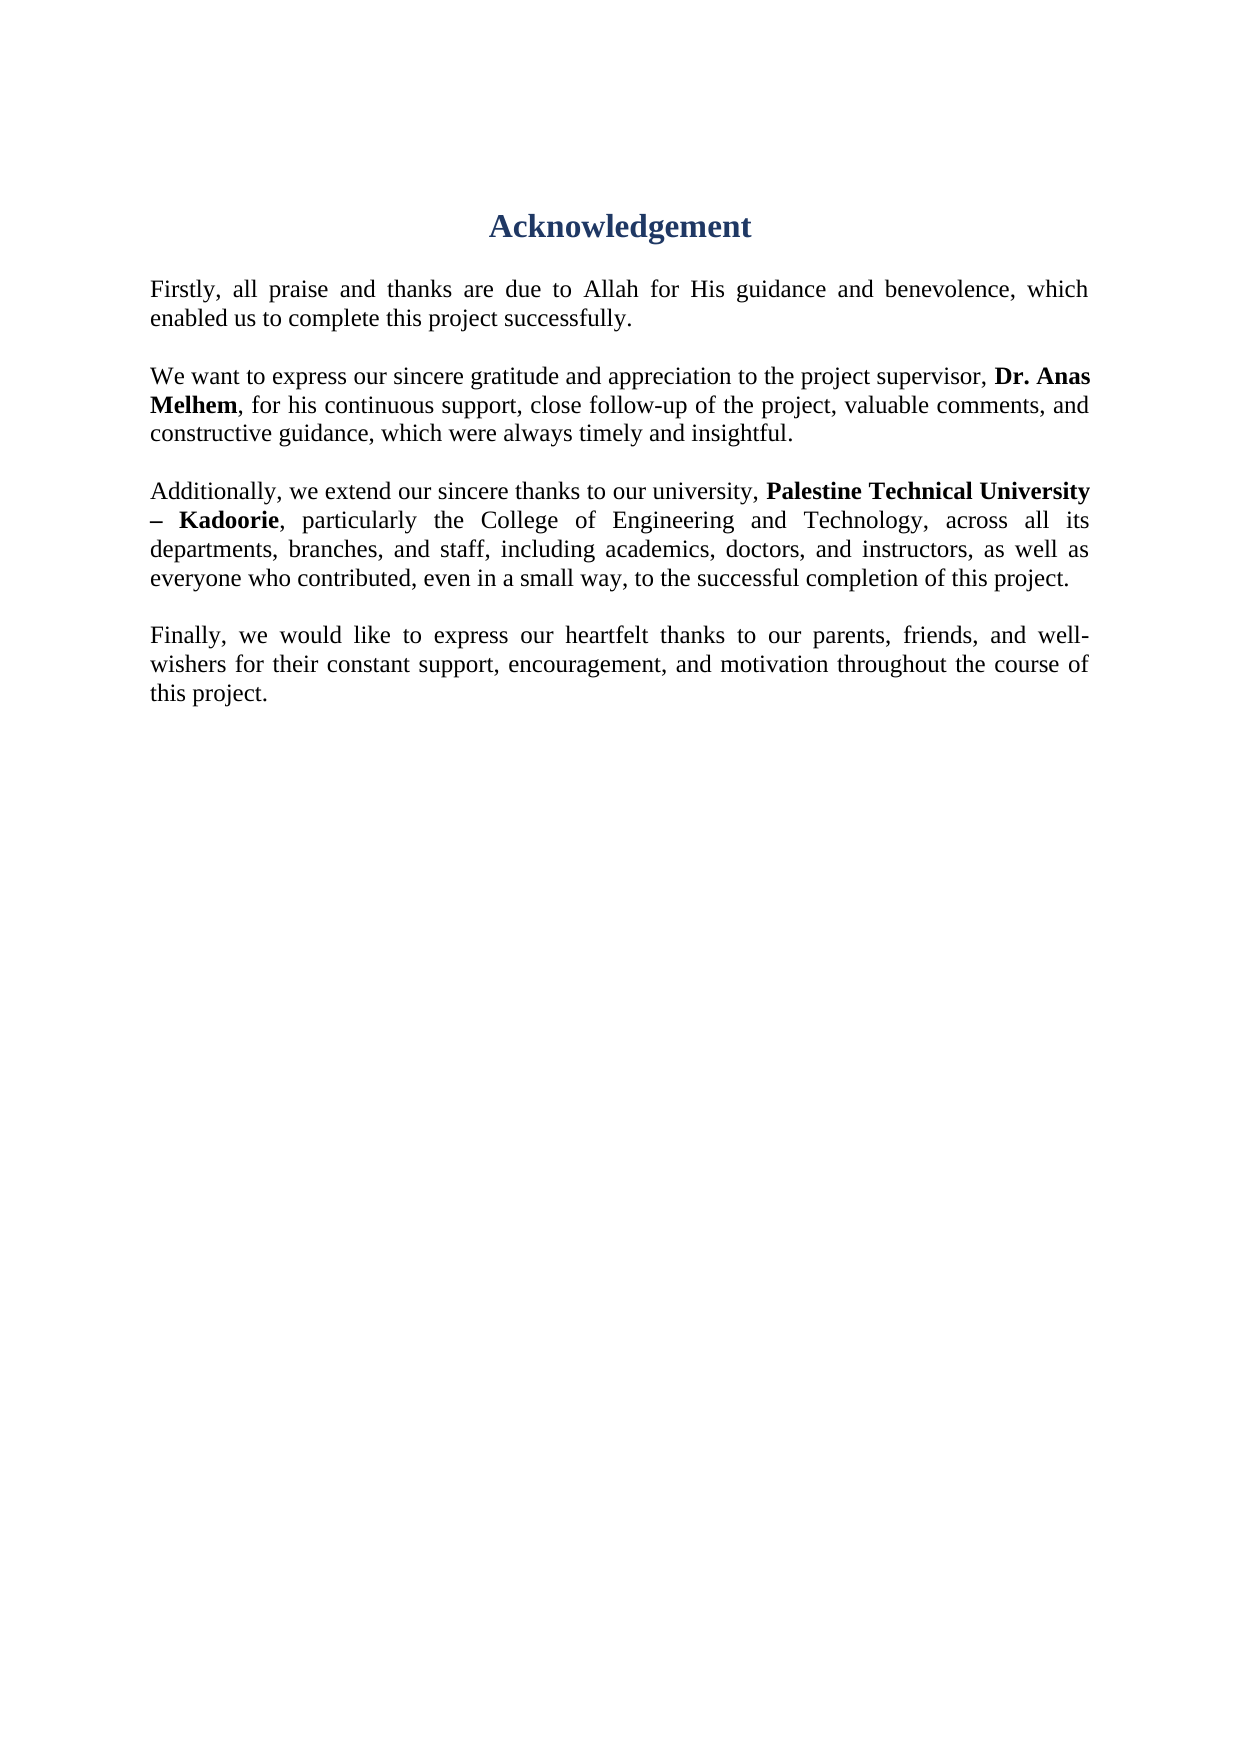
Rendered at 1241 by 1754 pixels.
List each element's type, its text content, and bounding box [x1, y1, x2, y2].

text Firstly, all praise and thanks are due to Allah for His guidance and benevolence, which enabled us to complete this project successfully. [150, 274, 1090, 332]
text Finally, we would like to express our heartfelt thanks to our parents, friends, and well-wishers for their constant support, encouragement, and motivation throughout the course of this project. [150, 621, 1090, 707]
text We want to express our sincere gratitude and appreciation to the project supervisor, Dr. Anas Melhem, for his continuous support, close follow-up of the project, valuable comments, and constructive guidance, which were always timely and insightful. [150, 361, 1090, 447]
text Acknowledgement [150, 207, 1090, 245]
text Additionally, we extend our sincere thanks to our university, Palestine Technical University – Kadoorie, particularly the College of Engineering and Technology, across all its departments, branches, and staff, including academics, doctors, and instructors, as well as everyone who contributed, even in a small way, to the successful completion of this project. [150, 476, 1090, 591]
